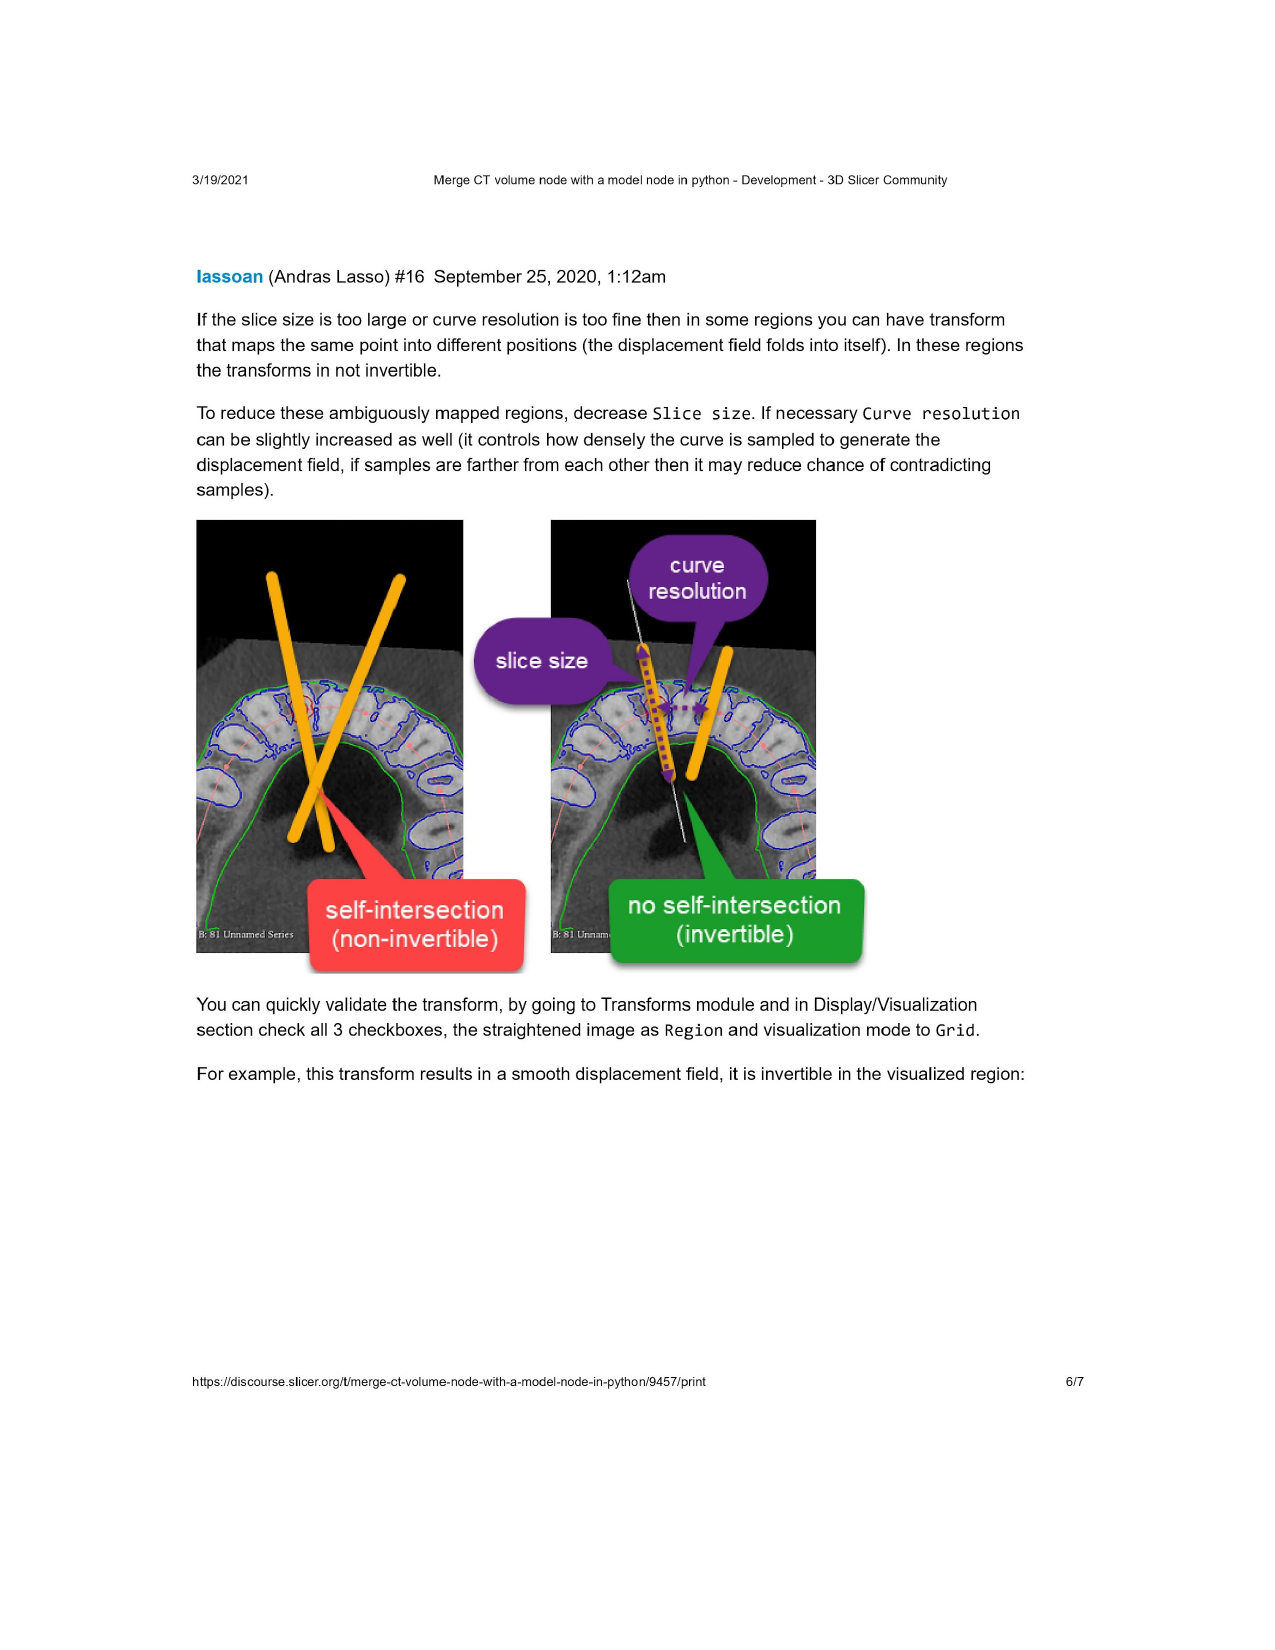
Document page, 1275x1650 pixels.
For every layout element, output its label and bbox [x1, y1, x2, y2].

picture [150, 150, 1125, 1413]
